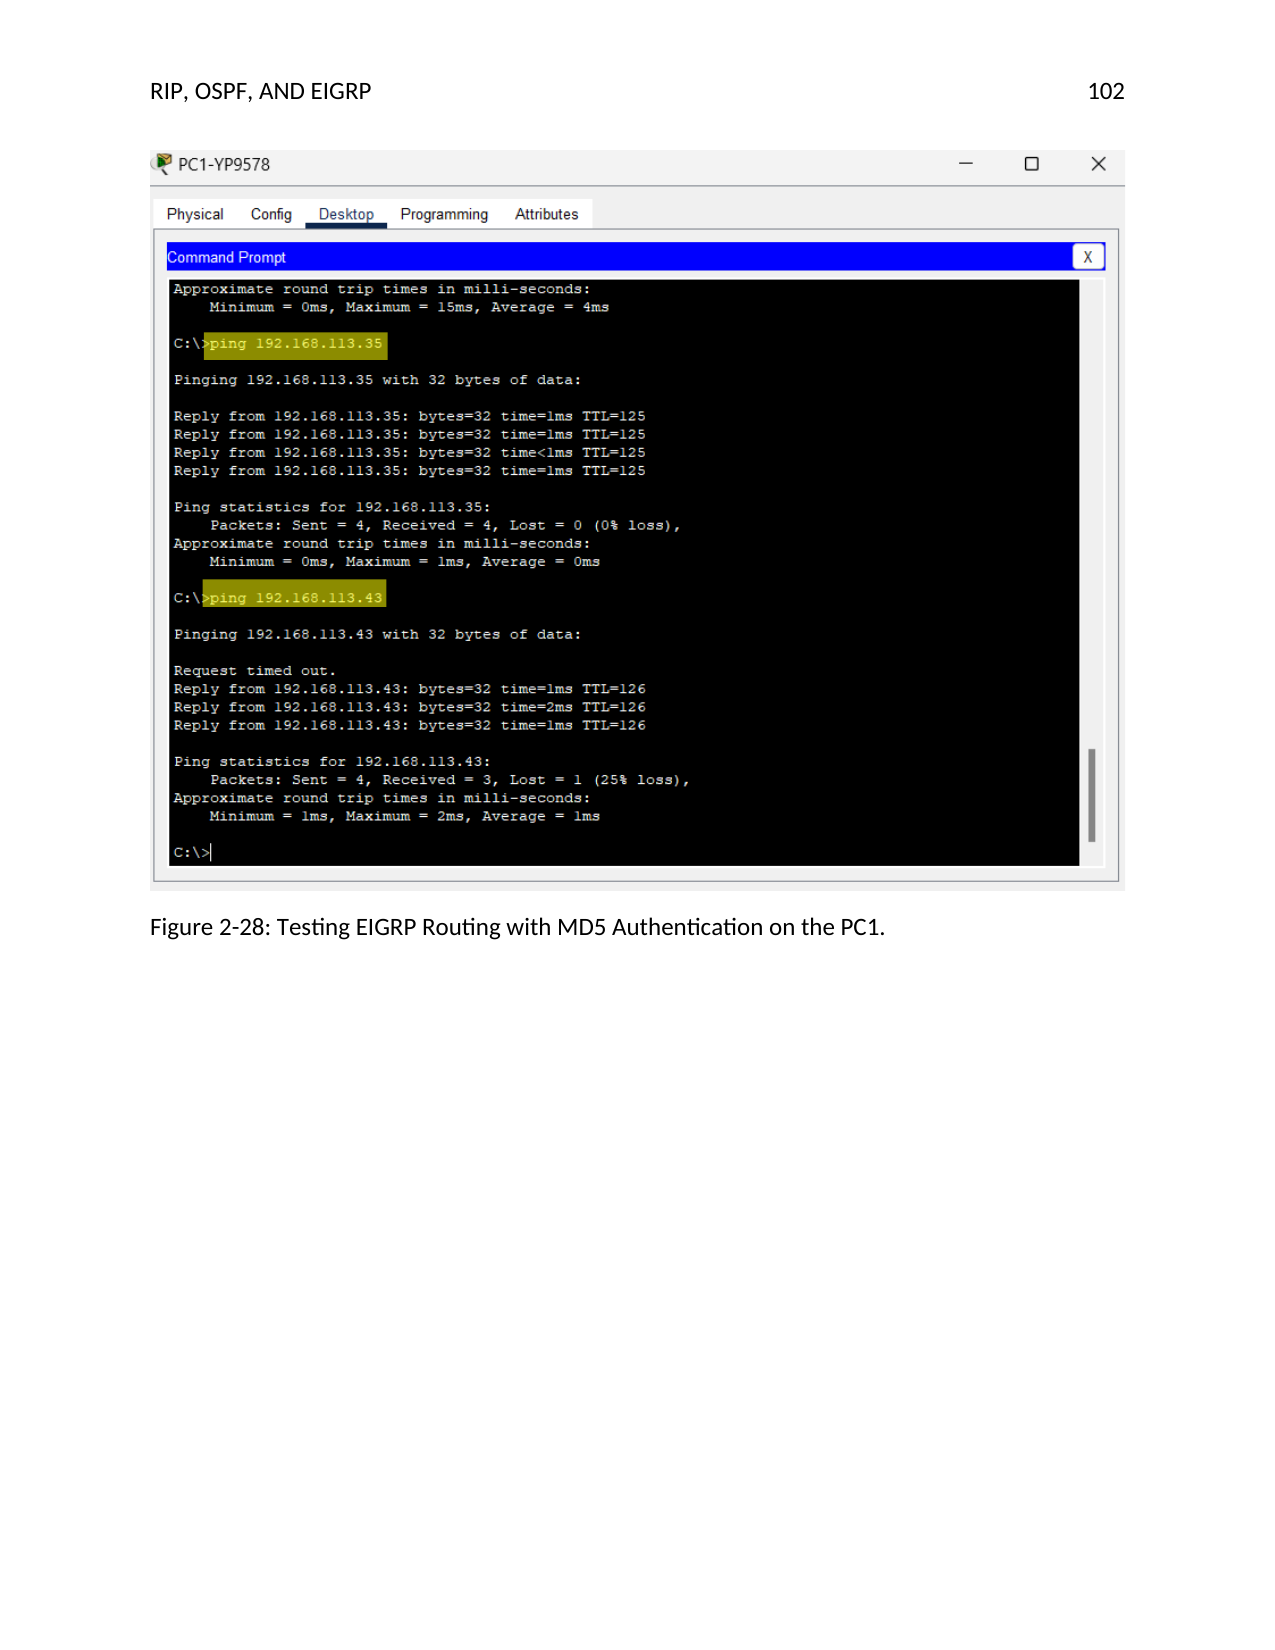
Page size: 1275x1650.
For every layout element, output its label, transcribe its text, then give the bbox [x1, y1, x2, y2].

picture [150, 150, 1125, 891]
text Figure 2-28: Testing EIGRP Routing with MD5 Authentication on the PC1. [150, 911, 1125, 942]
